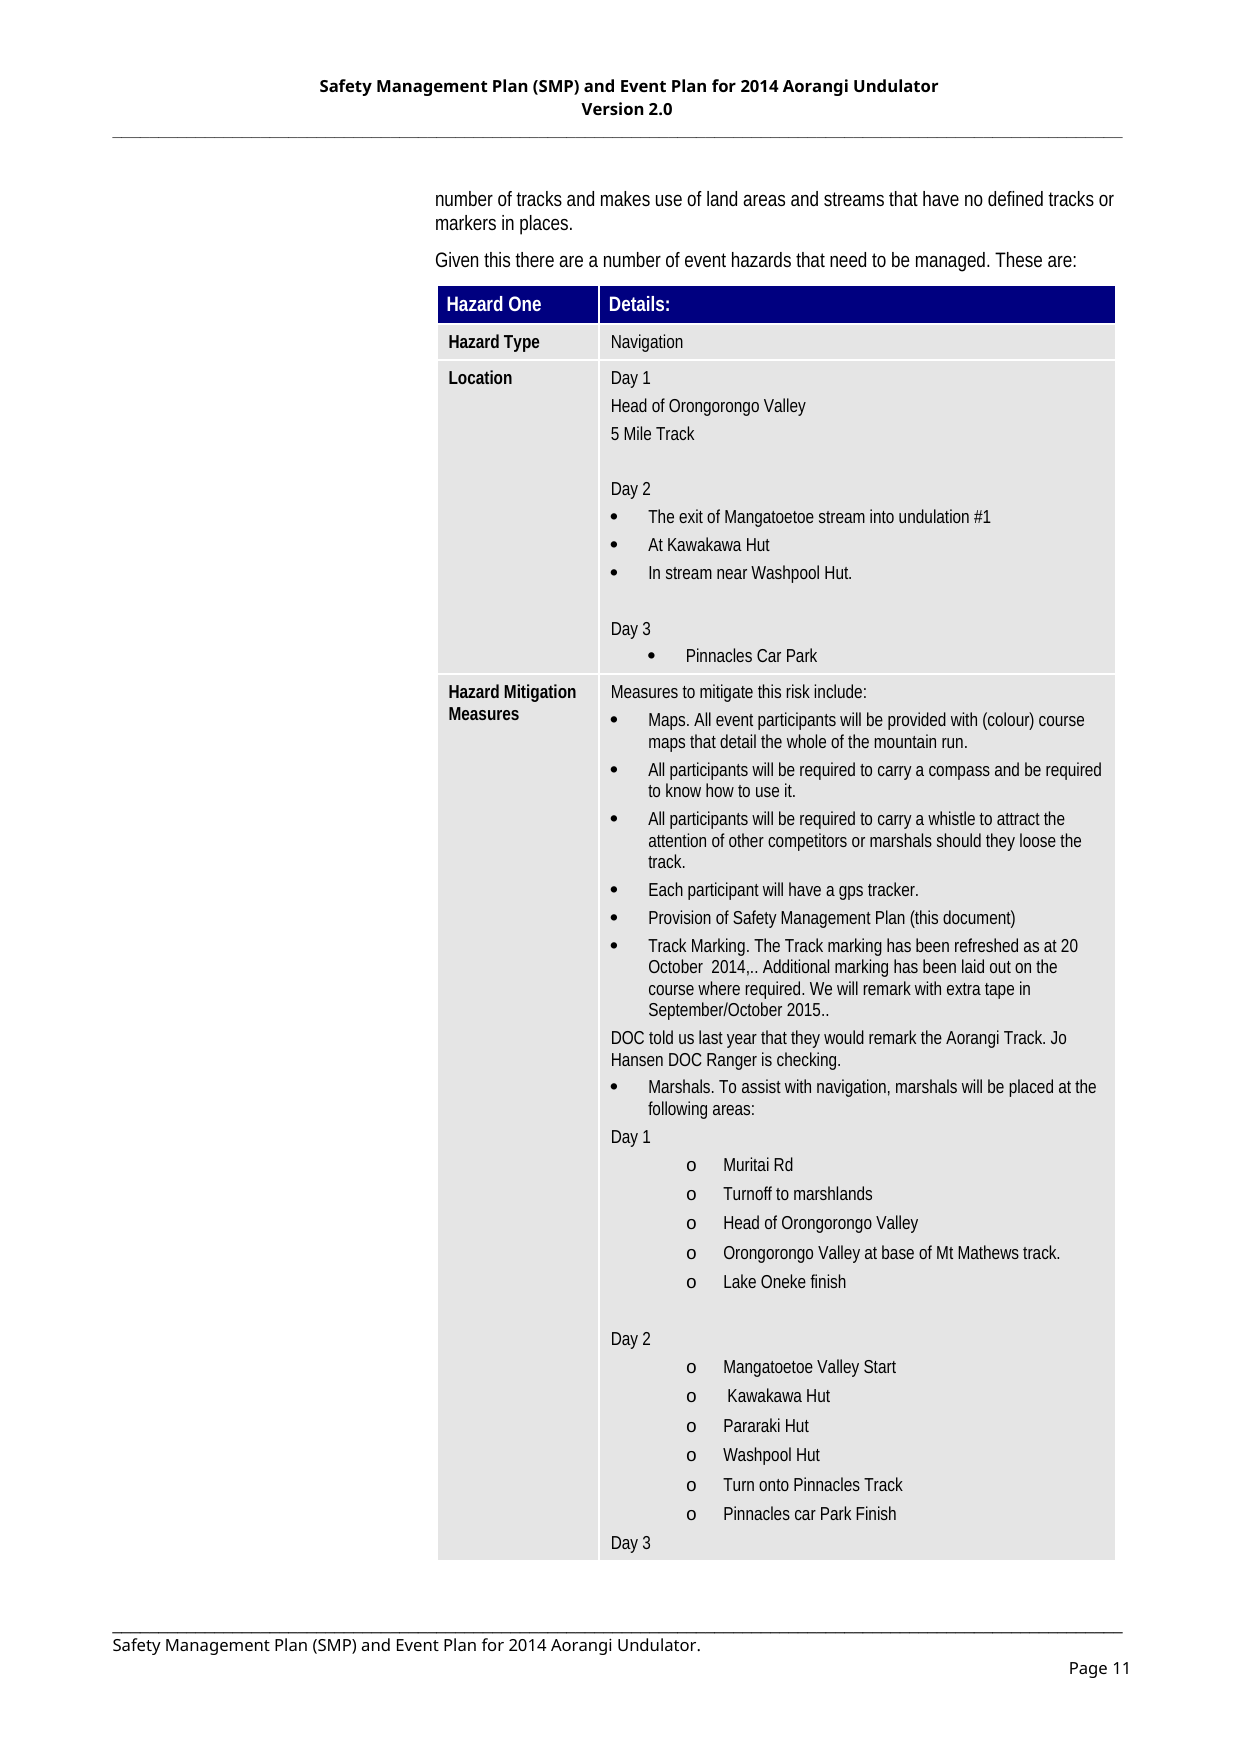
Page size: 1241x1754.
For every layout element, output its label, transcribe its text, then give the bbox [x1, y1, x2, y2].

table_cell Navigation [600, 325, 1115, 359]
table_header Hazard One [438, 286, 598, 323]
table_header Details: [600, 286, 1115, 323]
table_cell Day 1 Head of Orongorongo Valley 5 Mile Track Day 2 The exit of Mangatoetoe stream into undulation #1 At Kawakawa Hut In stream near Washpool Hut. Day 3 Pinnacles Car Park [600, 361, 1115, 673]
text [435, 187, 1128, 235]
table_cell Hazard Mitigation Measures [438, 675, 598, 1560]
table_cell Hazard Type [438, 325, 598, 359]
text Given this there are a number of event hazards that need to be managed. These are: [435, 248, 1128, 272]
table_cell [600, 675, 1115, 1560]
table_cell Location [438, 361, 598, 673]
